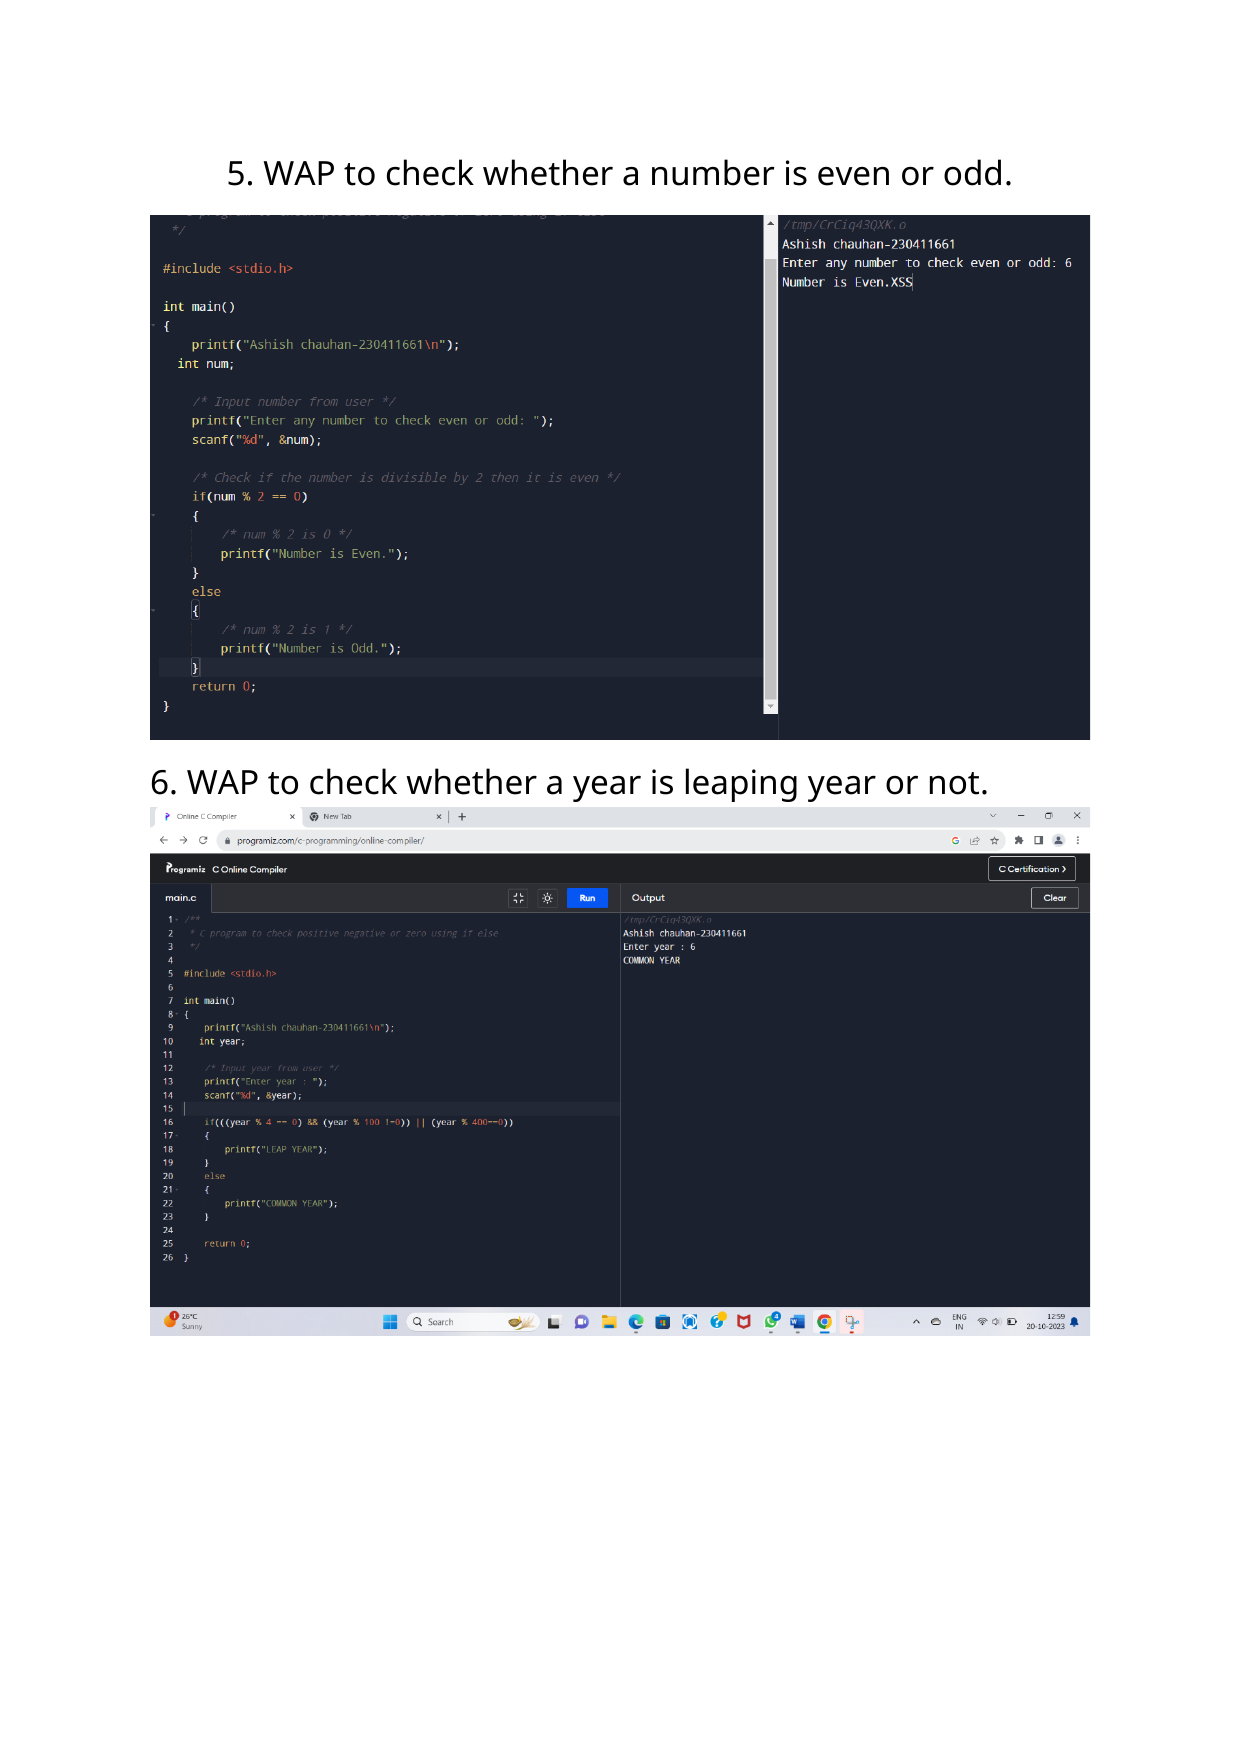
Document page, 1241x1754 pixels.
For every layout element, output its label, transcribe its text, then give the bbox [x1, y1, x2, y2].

picture [150, 807, 1091, 1336]
text 5. WAP to check whether a number is even or odd. [150, 150, 1090, 195]
picture [150, 215, 1091, 740]
text 6. WAP to check whether a year is leaping year or not. [150, 759, 1090, 807]
